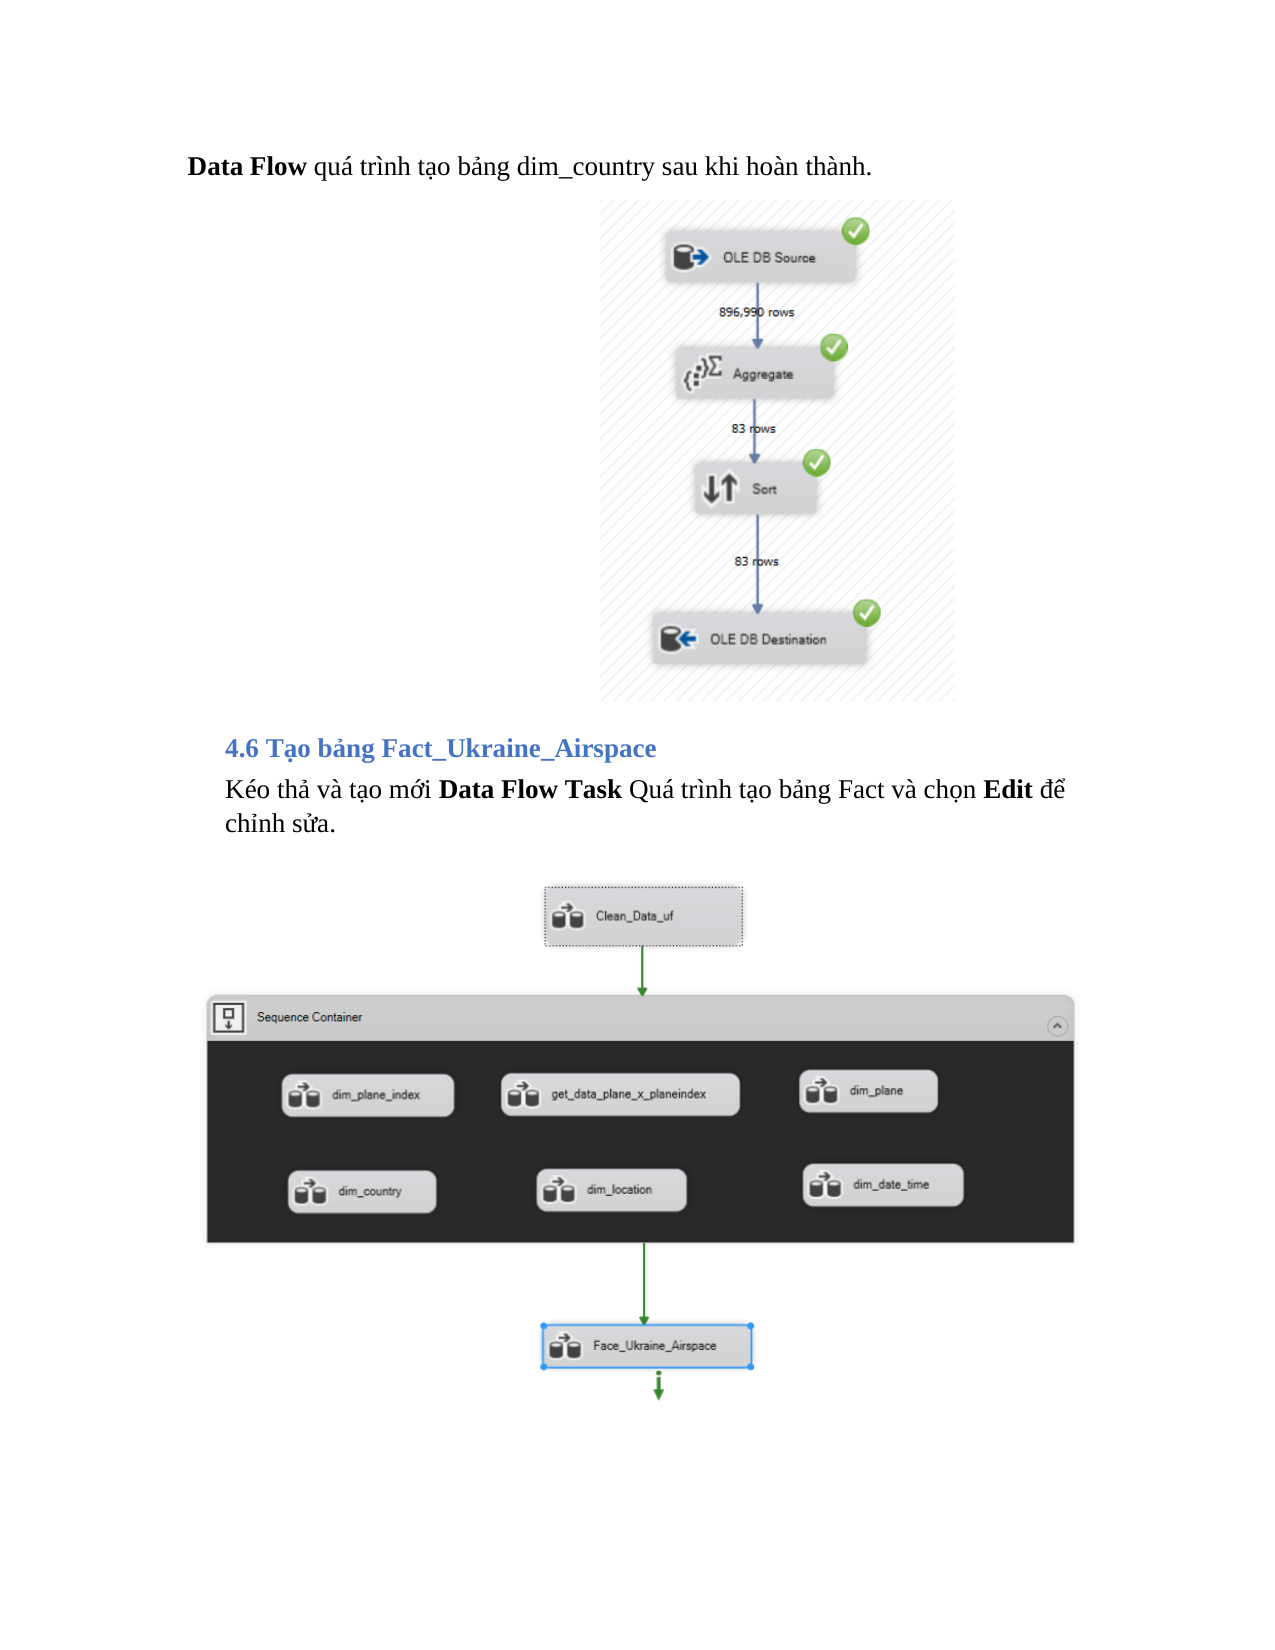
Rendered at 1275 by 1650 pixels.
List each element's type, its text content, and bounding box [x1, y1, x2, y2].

text Data Flow quá trình tạo bảng dim_country sau khi hoàn thành. [150, 150, 1125, 181]
picture [600, 200, 955, 701]
subtitle 4.6 Tạo bảng Fact_Ukraine_Airspace [150, 732, 1125, 763]
text Kéo thả và tạo mới Data Flow Task Quá trình tạo bảng Fact và chọn Edit để chỉnh sửa. [225, 774, 1125, 838]
picture [150, 857, 1125, 1459]
